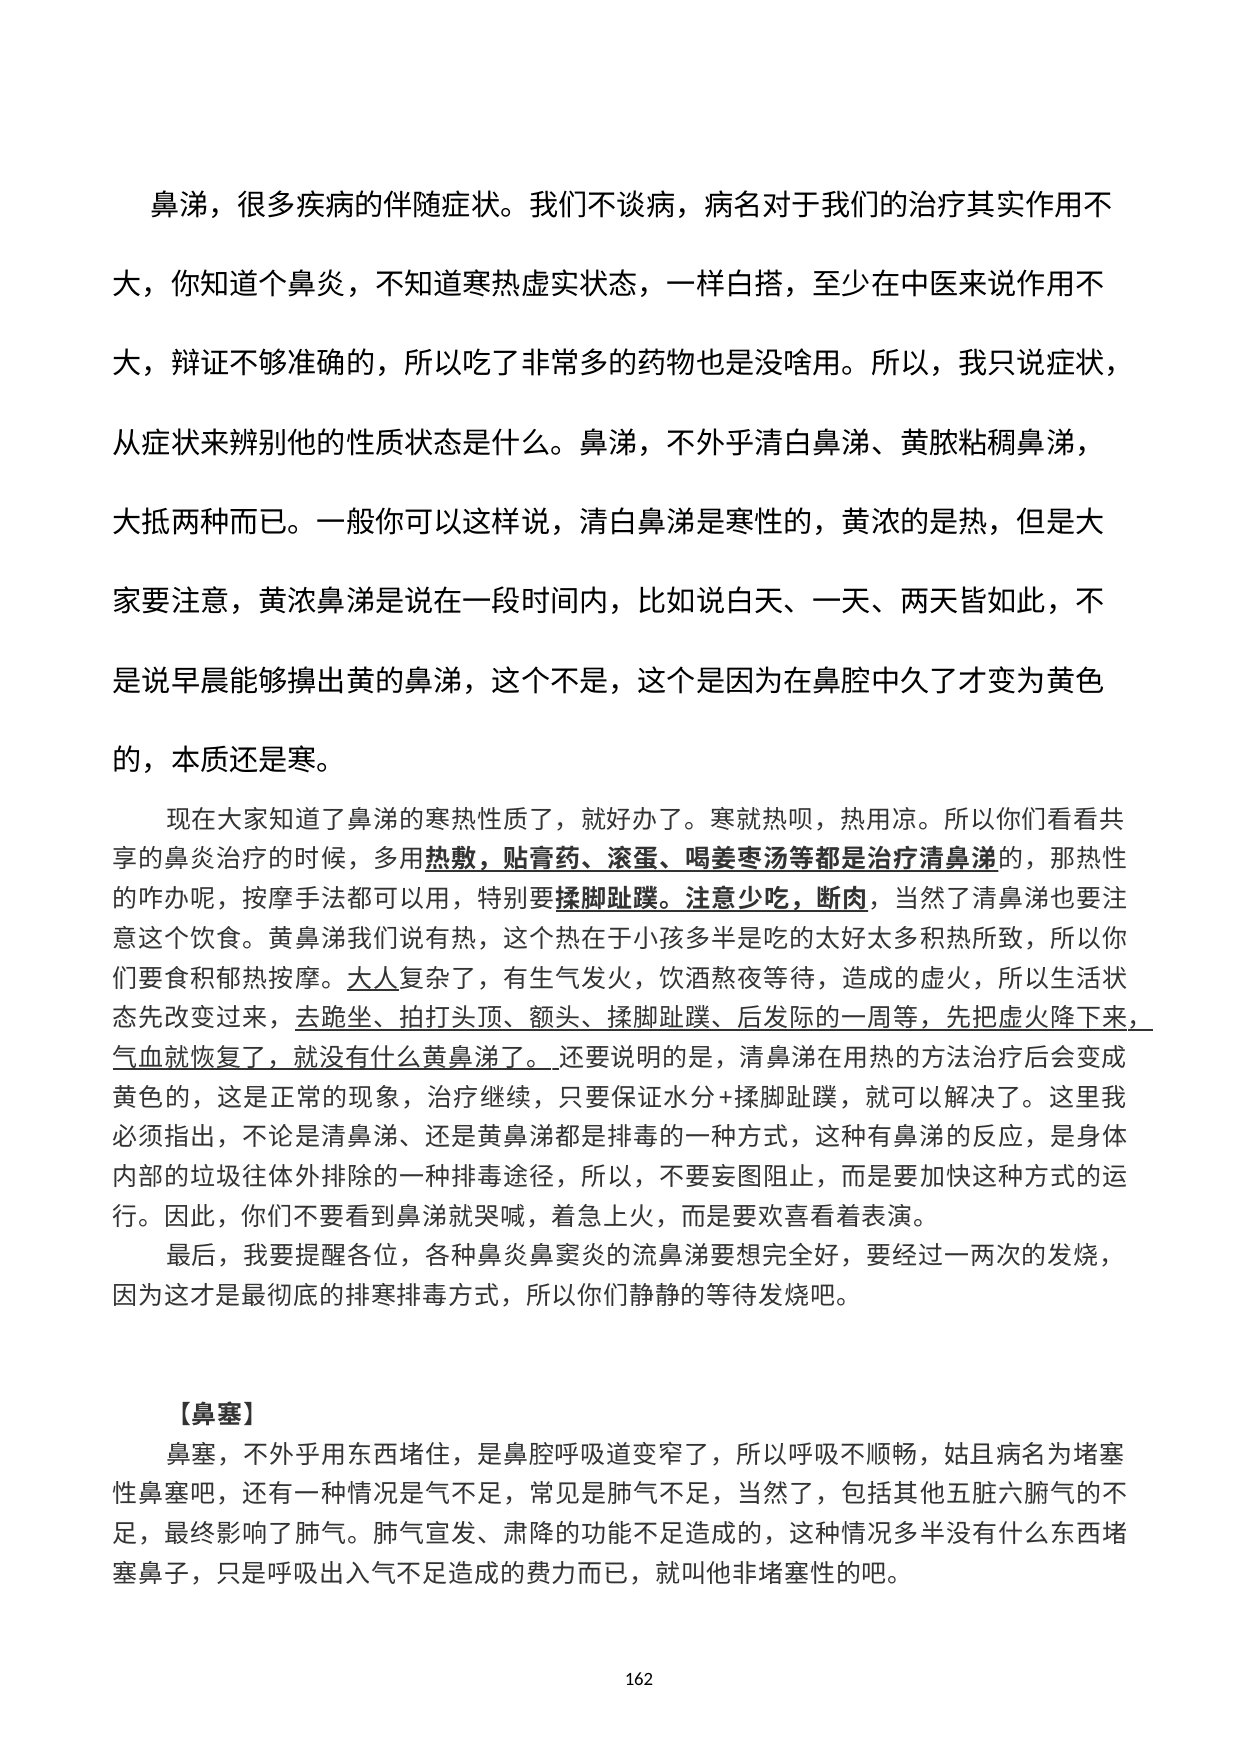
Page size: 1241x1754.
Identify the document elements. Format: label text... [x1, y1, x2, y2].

text 鼻涕，很多疾病的伴随症状。我们不谈病，病名对于我们的治疗其实作用不大，你知道个鼻炎，不知道寒热虚实状态，一样白搭，至少在中医来说作用不大，辩证不够准确的，所以吃了非常多的药物也是没啥用。所以，我只说症状，从症状来辨别他的性质状态是什么。鼻涕，不外乎清白鼻涕、黄脓粘稠鼻涕，大抵两种而已。一般你可以这样说，清白鼻涕是寒性的，黄浓的是热，但是大家要注意，黄浓鼻涕是说在一段时间内，比如说白天、一天、两天皆如此，不是说早晨能够擤出黄的鼻涕，这个不是，这个是因为在鼻腔中久了才变为黄色的，本质还是寒。 [112, 163, 1128, 798]
text 鼻塞，不外乎用东西堵住，是鼻腔呼吸道变窄了，所以呼吸不顺畅，姑且病名为堵塞性鼻塞吧，还有一种情况是气不足，常见是肺气不足，当然了，包括其他五脏六腑气的不足，最终影响了肺气。肺气宣发、肃降的功能不足造成的，这种情况多半没有什么东西堵塞鼻子，只是呼吸出入气不足造成的费力而已，就叫他非堵塞性的吧。 [112, 1433, 1128, 1591]
text 【鼻塞】 [112, 1393, 1128, 1433]
text 最后，我要提醒各位，各种鼻炎鼻窦炎的流鼻涕要想完全好，要经过一两次的发烧，因为这才是最彻底的排寒排毒方式，所以你们静静的等待发烧吧。 [112, 1234, 1128, 1313]
text 现在大家知道了鼻涕的寒热性质了，就好办了。寒就热呗，热用凉。所以你们看看共享的鼻炎治疗的时候，多用热敷，贴膏药、滚蛋、喝姜枣汤等都是治疗清鼻涕的，那热性的咋办呢，按摩手法都可以用，特别要揉脚趾蹼。注意少吃，断肉，当然了清鼻涕也要注意这个饮食。黄鼻涕我们说有热，这个热在于小孩多半是吃的太好太多积热所致，所以你们要食积郁热按摩。大人复杂了，有生气发火，饮酒熬夜等待，造成的虚火，所以生活状态先改变过来，去跪坐、拍打头顶、额头、揉脚趾蹼、后发际的一周等，先把虚火降下来，气血就恢复了，就没有什么黄鼻涕了。 还要说明的是，清鼻涕在用热的方法治疗后会变成黄色的，这是正常的现象，治疗继续，只要保证水分+揉脚趾蹼，就可以解决了。这里我必须指出，不论是清鼻涕、还是黄鼻涕都是排毒的一种方式，这种有鼻涕的反应，是身体内部的垃圾往体外排除的一种排毒途径，所以，不要妄图阻止，而是要加快这种方式的运行。因此，你们不要看到鼻涕就哭喊，着急上火，而是要欢喜看着表演。 [112, 798, 1128, 1234]
